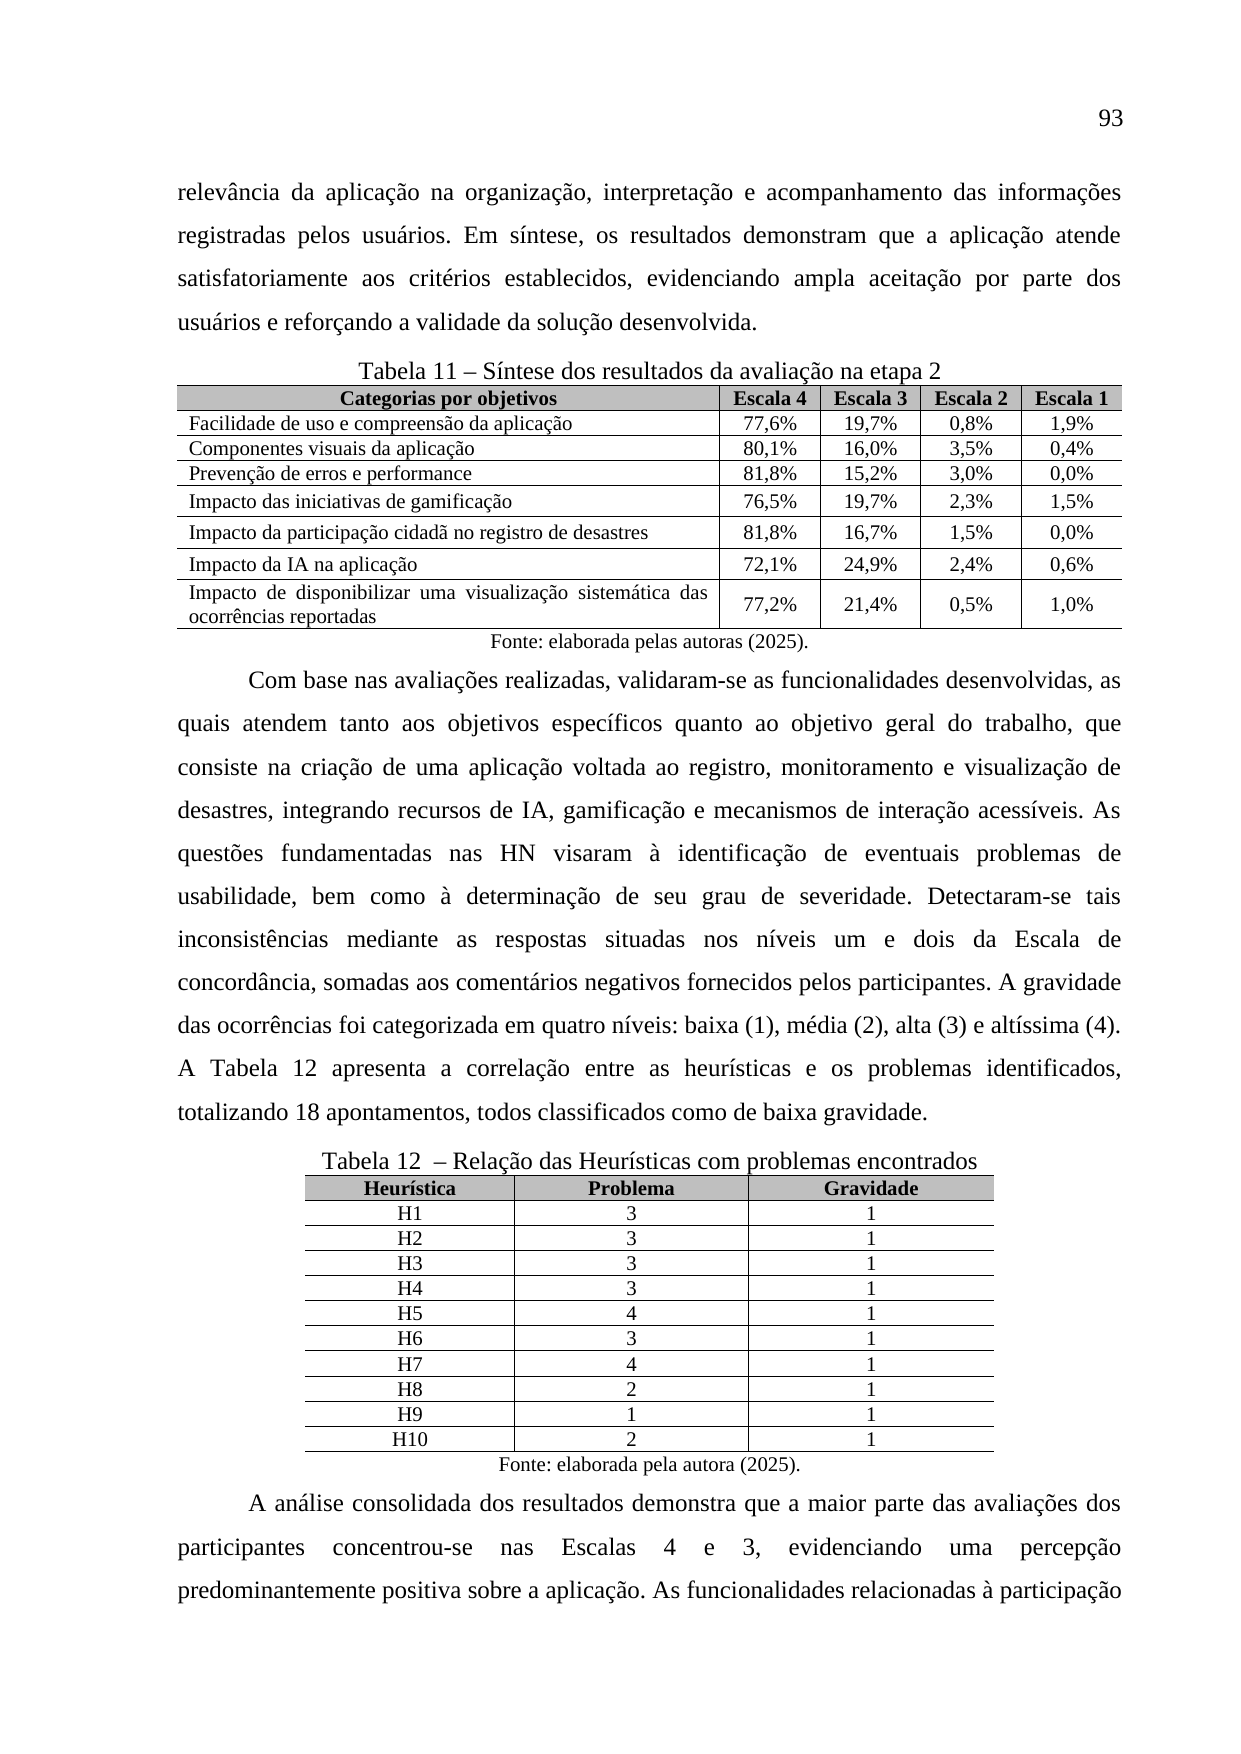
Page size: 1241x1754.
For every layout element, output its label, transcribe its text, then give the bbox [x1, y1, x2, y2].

table_header Escala 4 [720, 386, 820, 410]
table_cell 24,9% [821, 549, 920, 578]
table_cell 3 [515, 1226, 748, 1250]
table_header Categorias por objetivos [177, 386, 719, 410]
table_cell H8 [305, 1377, 514, 1401]
table_cell 3 [515, 1326, 748, 1350]
table_cell H7 [305, 1351, 514, 1376]
table_cell 0,5% [921, 580, 1021, 628]
table_cell 80,1% [720, 436, 820, 460]
table_cell 1 [749, 1377, 994, 1401]
table_cell 81,8% [720, 461, 820, 485]
table_cell H5 [305, 1301, 514, 1325]
table_cell 1 [749, 1427, 994, 1451]
table_cell 2,4% [921, 549, 1021, 578]
table_cell 1 [749, 1251, 994, 1275]
table_cell 1 [749, 1301, 994, 1325]
table_cell 81,8% [720, 517, 820, 547]
table_cell H2 [305, 1226, 514, 1250]
table_header Problema [515, 1176, 748, 1200]
table_cell H6 [305, 1326, 514, 1350]
text Fonte: elaborada pelas autoras (2025). [177, 629, 1122, 653]
table_cell 1 [515, 1402, 748, 1426]
table_cell 76,5% [720, 486, 820, 516]
table_cell Impacto da IA na aplicação [177, 549, 719, 578]
table_cell 1 [749, 1326, 994, 1350]
table_cell H3 [305, 1251, 514, 1275]
table_cell 16,7% [821, 517, 920, 547]
table_header Escala 1 [1022, 386, 1122, 410]
table_cell 77,6% [720, 411, 820, 435]
table_cell 4 [515, 1351, 748, 1376]
text Fonte: elaborada pela autora (2025). [177, 1452, 1122, 1476]
table_cell 1,0% [1022, 580, 1122, 628]
table_cell Impacto das iniciativas de gamificação [177, 486, 719, 516]
table_cell 16,0% [821, 436, 920, 460]
table_cell 1,5% [1022, 486, 1122, 516]
table_cell 1 [749, 1276, 994, 1300]
table_cell H4 [305, 1276, 514, 1300]
table_cell 1,9% [1022, 411, 1122, 435]
table_cell 3 [515, 1251, 748, 1275]
table_cell 0,6% [1022, 549, 1122, 578]
text Com base nas avaliações realizadas, validaram-se as funcionalidades desenvolvidas, as quais atendem tanto aos objetivos específicos quanto ao objetivo geral do trabalho, que consiste na criação de uma aplicação voltada ao registro, monitoramento e visualização de desastres, integrando recursos de IA, gamificação e mecanismos de interação acessíveis. As questões fundamentadas nas HN visaram à identificação de eventuais problemas de usabilidade, bem como à determinação de seu grau de severidade. Detectaram-se tais inconsistências mediante as respostas situadas nos níveis um e dois da Escala de concordância, somadas aos comentários negativos fornecidos pelos participantes. A gravidade das ocorrências foi categorizada em quatro níveis: baixa (1), média (2), alta (3) e altíssima (4). A Tabela 12 apresenta a correlação entre as heurísticas e os problemas identificados, totalizando 18 apontamentos, todos classificados como de baixa gravidade. [177, 665, 1122, 1125]
table_cell 4 [515, 1301, 748, 1325]
table_cell 1,5% [921, 517, 1021, 547]
table_header Gravidade [749, 1176, 994, 1200]
table_cell 2,3% [921, 486, 1021, 516]
table_cell 3,5% [921, 436, 1021, 460]
table_cell 15,2% [821, 461, 920, 485]
table_cell 3 [515, 1201, 748, 1225]
table_cell 1 [749, 1201, 994, 1225]
table_cell 2 [515, 1427, 748, 1451]
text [177, 177, 1122, 335]
table_cell H9 [305, 1402, 514, 1426]
table_header Heurística [305, 1176, 514, 1200]
table_cell Impacto de disponibilizar uma visualização sistemática das ocorrências reportadas [177, 580, 719, 628]
table_header Escala 3 [821, 386, 920, 410]
table_cell 72,1% [720, 549, 820, 578]
table_cell 0,4% [1022, 436, 1122, 460]
table_cell 0,0% [1022, 517, 1122, 547]
table_cell 3 [515, 1276, 748, 1300]
table_cell Facilidade de uso e compreensão da aplicação [177, 411, 719, 435]
table_cell 19,7% [821, 486, 920, 516]
table_cell 77,2% [720, 580, 820, 628]
table_cell 1 [749, 1402, 994, 1426]
table_cell 1 [749, 1226, 994, 1250]
table_header Escala 2 [921, 386, 1021, 410]
table_cell 1 [749, 1351, 994, 1376]
table_cell 3,0% [921, 461, 1021, 485]
table_cell Prevenção de erros e performance [177, 461, 719, 485]
table_cell 21,4% [821, 580, 920, 628]
table_cell 0,8% [921, 411, 1021, 435]
table_cell 19,7% [821, 411, 920, 435]
table_cell Componentes visuais da aplicação [177, 436, 719, 460]
table_cell H1 [305, 1201, 514, 1225]
table_cell H10 [305, 1427, 514, 1451]
table_cell Impacto da participação cidadã no registro de desastres [177, 517, 719, 547]
table_cell 2 [515, 1377, 748, 1401]
table_cell 0,0% [1022, 461, 1122, 485]
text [177, 1488, 1122, 1603]
